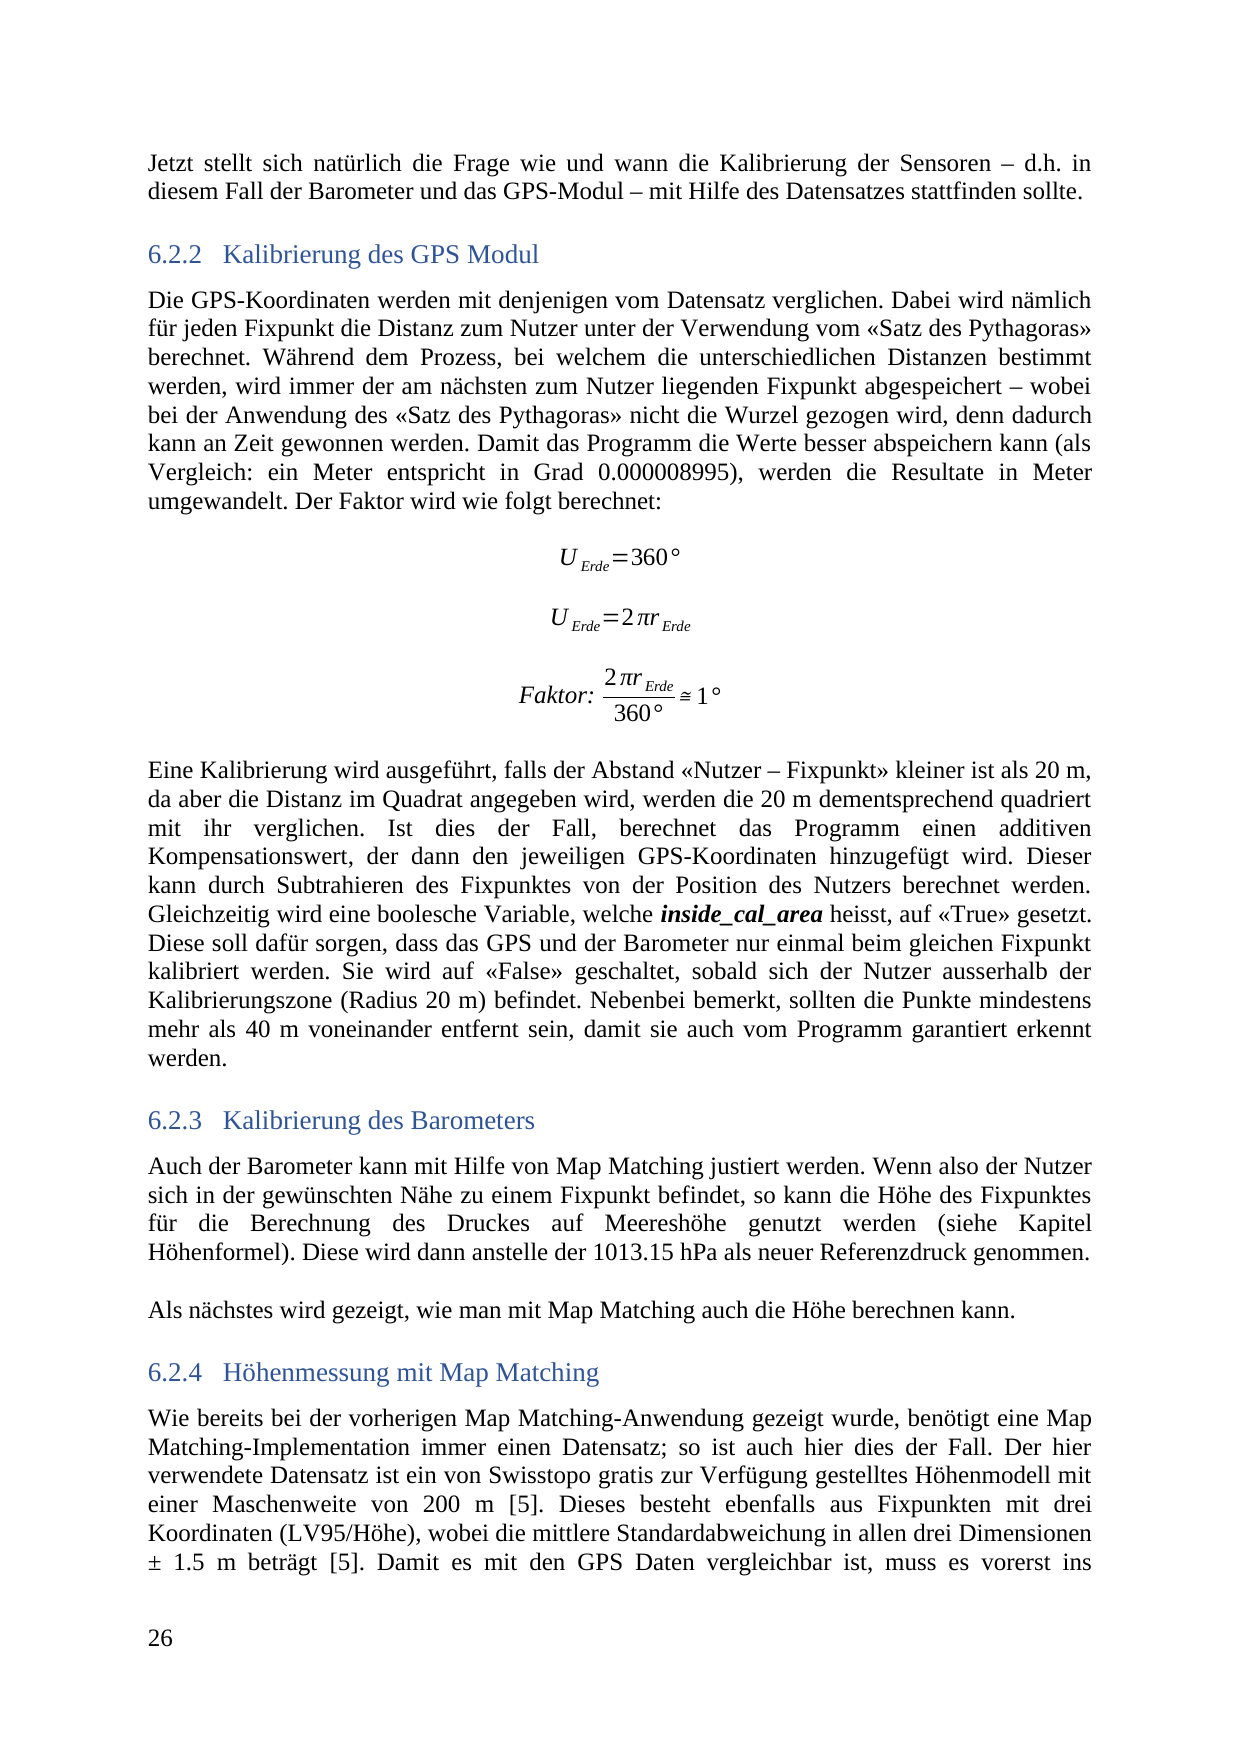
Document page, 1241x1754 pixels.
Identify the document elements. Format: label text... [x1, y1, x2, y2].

subtitle Höhenmessung mit Map Matching [148, 1356, 1093, 1387]
text Jetzt stellt sich natürlich die Frage wie und wann die Kalibrierung der Sensoren – d.h. in diesem Fall der Barometer und das GPS-Modul – mit Hilfe des Datensatzes stattfinden sollte. [148, 148, 1093, 205]
text Die GPS-Koordinaten werden mit denjenigen vom Datensatz verglichen. Dabei wird nämlich für jeden Fixpunkt die Distanz zum Nutzer unter der Verwendung vom «Satz des Pythagoras» berechnet. Während dem Prozess, bei welchem die unterschiedlichen Distanzen bestimmt werden, wird immer der am nächsten zum Nutzer liegenden Fixpunkt abgespeichert – wobei bei der Anwendung des «Satz des Pythagoras» nicht die Wurzel gezogen wird, denn dadurch kann an Zeit gewonnen werden. Damit das Programm die Werte besser abspeichern kann (als Vergleich: ein Meter entspricht in Grad 0.000008995), werden die Resultate in Meter umgewandelt. Der Faktor wird wie folgt berechnet: [148, 285, 1093, 515]
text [148, 1403, 1093, 1576]
text Eine Kalibrierung wird ausgeführt, falls der Abstand «Nutzer – Fixpunkt» kleiner ist als 20 m, da aber die Distanz im Quadrat angegeben wird, werden die 20 m dementsprechend quadriert mit ihr verglichen. Ist dies der Fall, berechnet das Programm einen additiven Kompensationswert, der dann den jeweiligen GPS-Koordinaten hinzugefügt wird. Dieser kann durch Subtrahieren des Fixpunktes von der Position des Nutzers berechnet werden. Gleichzeitig wird eine boolesche Variable, welche inside_cal_area heisst, auf «True» gesetzt. Diese soll dafür sorgen, dass das GPS und der Barometer nur einmal beim gleichen Fixpunkt kalibriert werden. Sie wird auf «False» geschaltet, sobald sich der Nutzer ausserhalb der Kalibrierungszone (Radius 20 m) befindet. Nebenbei bemerkt, sollten die Punkte mindestens mehr als 40 m voneinander entfernt sein, damit sie auch vom Programm garantiert erkennt werden. [148, 755, 1093, 1071]
text Als nächstes wird gezeigt, wie man mit Map Matching auch die Höhe berechnen kann. [148, 1295, 1093, 1323]
subtitle Kalibrierung des GPS Modul [148, 238, 1093, 269]
text Faktor: [148, 664, 1093, 726]
subtitle Kalibrierung des Barometers [148, 1104, 1093, 1135]
text Auch der Barometer kann mit Hilfe von Map Matching justiert werden. Wenn also der Nutzer sich in der gewünschten Nähe zu einem Fixpunkt befindet, so kann die Höhe des Fixpunktes für die Berechnung des Druckes auf Meereshöhe genutzt werden (siehe Kapitel Höhenformel). Diese wird dann anstelle der 1013.15 hPa als neuer Referenzdruck genommen. [148, 1151, 1093, 1266]
